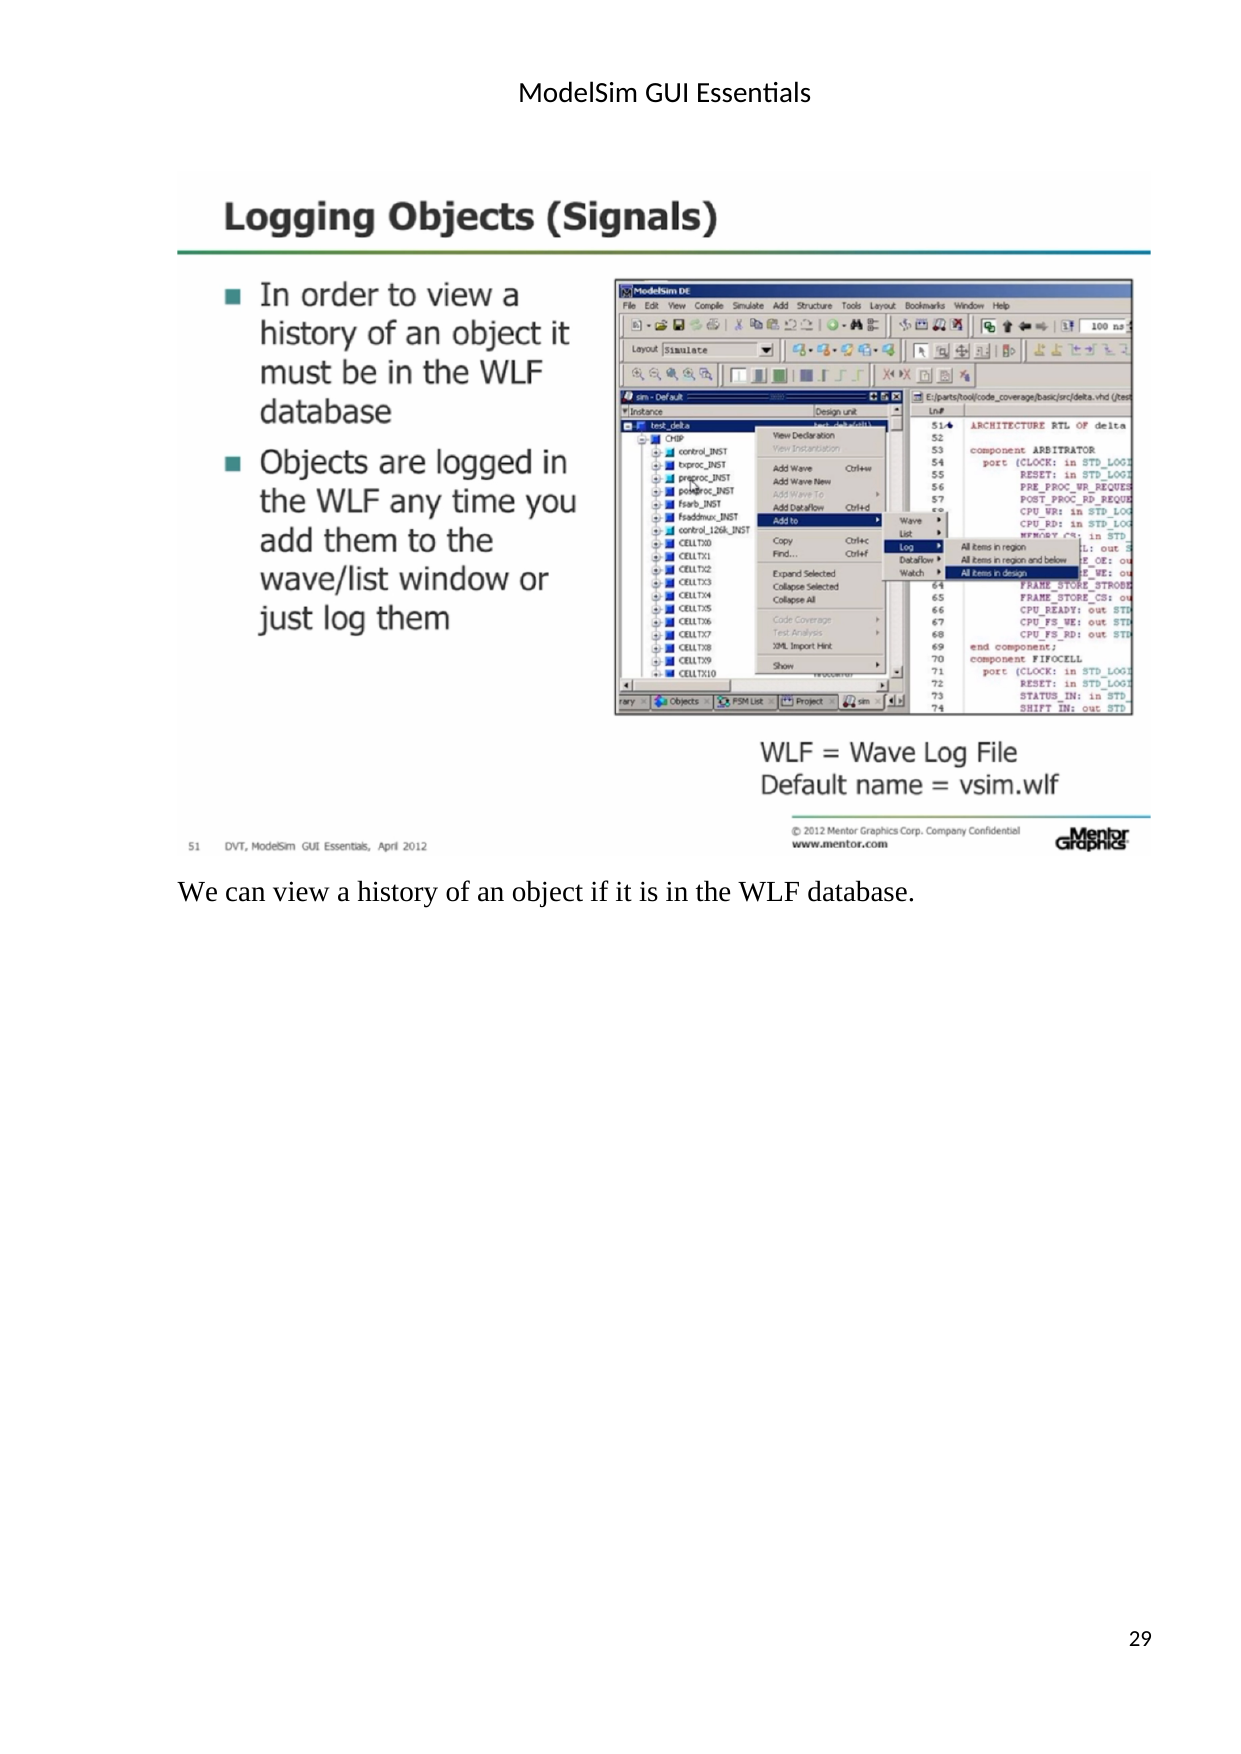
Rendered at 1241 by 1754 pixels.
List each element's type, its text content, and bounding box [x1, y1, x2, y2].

text We can view a history of an object if it is in the WLF database. [177, 874, 1152, 908]
picture [177, 171, 1151, 856]
